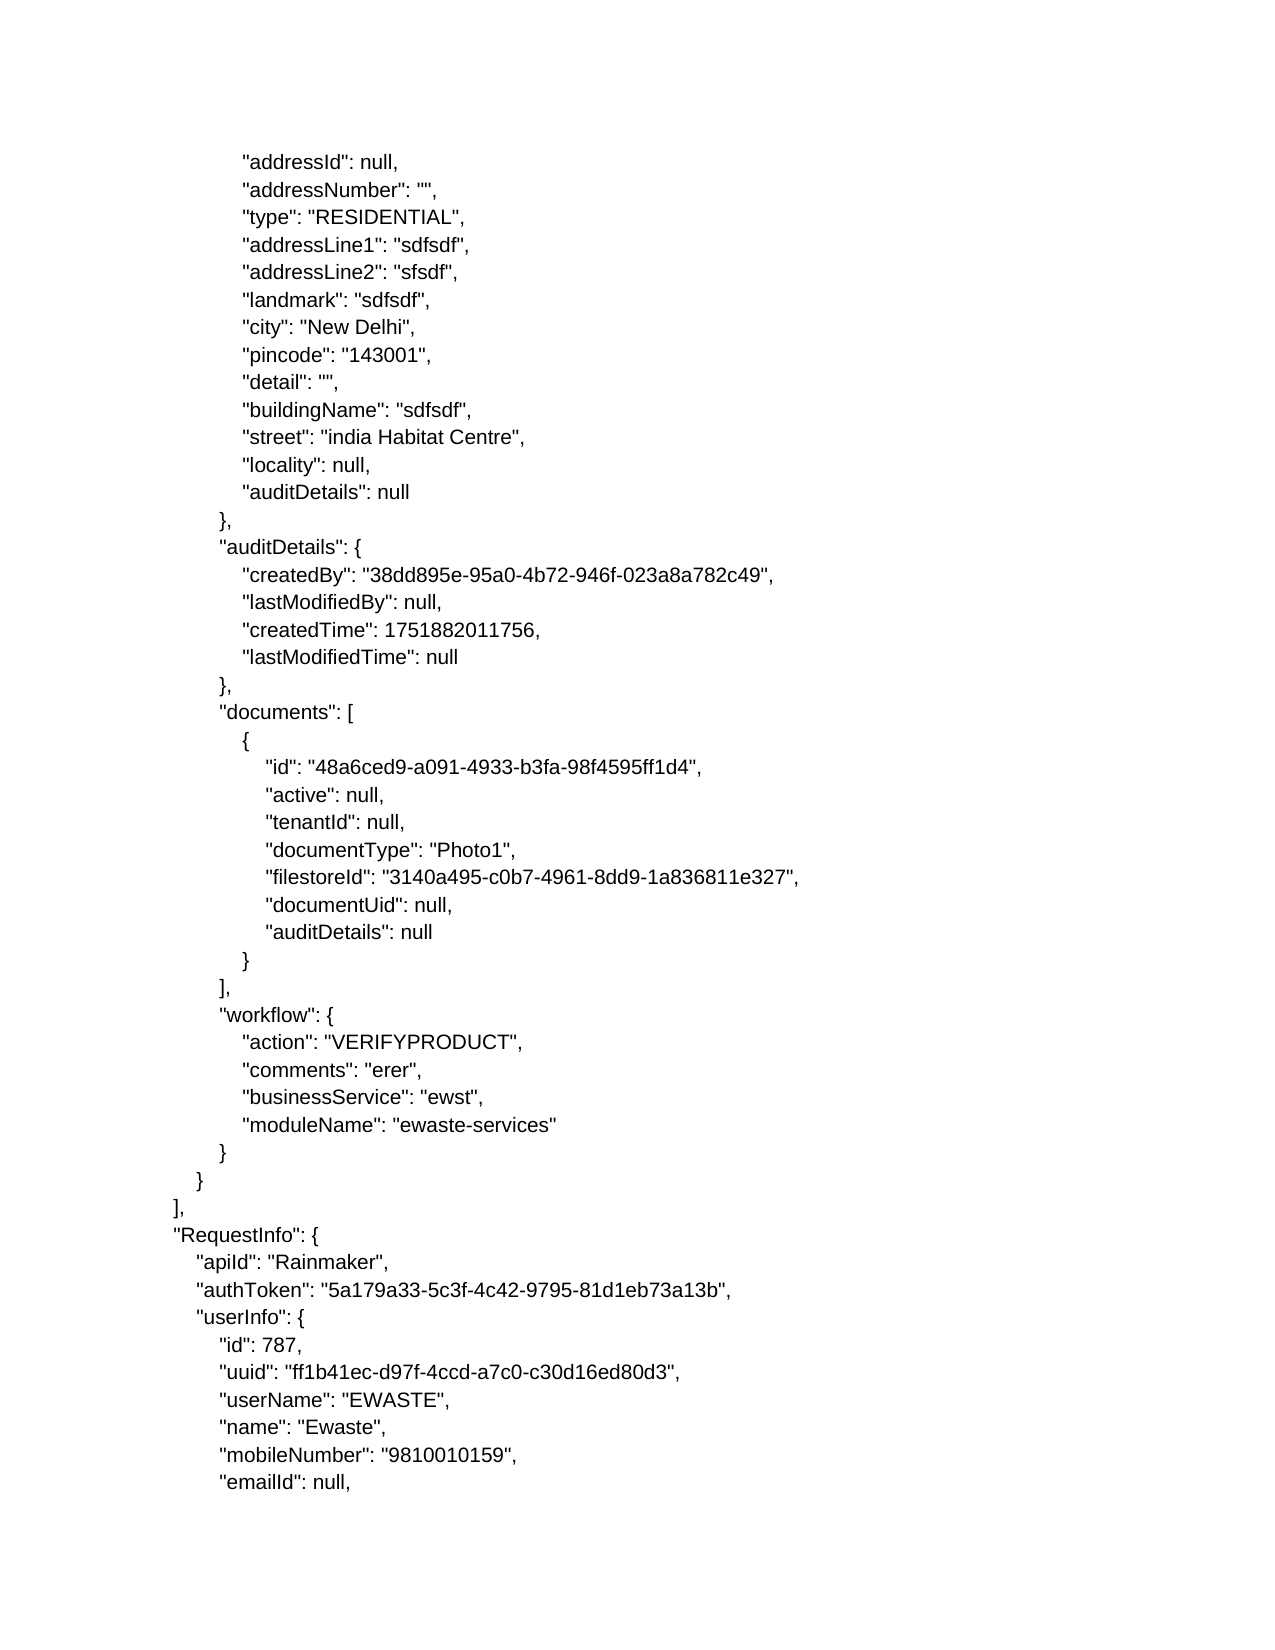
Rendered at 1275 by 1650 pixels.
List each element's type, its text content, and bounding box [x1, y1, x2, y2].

text "RequestInfo": { [150, 1222, 1125, 1246]
text ], [150, 1195, 1125, 1219]
text "documents": [ [150, 700, 1125, 724]
text ], [150, 975, 1125, 999]
text "active": null, [150, 782, 1125, 806]
text "landmark": "sdfsdf", [150, 287, 1125, 311]
text } [150, 1140, 1125, 1164]
text "detail": "", [150, 370, 1125, 394]
text "mobileNumber": "9810010159", [150, 1442, 1125, 1466]
text { [150, 727, 1125, 751]
text "uuid": "ff1b41ec-d97f-4ccd-a7c0-c30d16ed80d3", [150, 1360, 1125, 1384]
text "auditDetails": null [150, 920, 1125, 944]
text "emailId": null, [150, 1470, 1125, 1494]
text "lastModifiedTime": null [150, 645, 1125, 669]
text "addressLine2": "sfsdf", [150, 260, 1125, 284]
text "type": "RESIDENTIAL", [150, 205, 1125, 229]
text "documentUid": null, [150, 892, 1125, 916]
text "id": "48a6ced9-a091-4933-b3fa-98f4595ff1d4", [150, 755, 1125, 779]
text "createdBy": "38dd895e-95a0-4b72-946f-023a8a782c49", [150, 562, 1125, 586]
text } [150, 1167, 1125, 1191]
text "name": "Ewaste", [150, 1415, 1125, 1439]
text "filestoreId": "3140a495-c0b7-4961-8dd9-1a836811e327", [150, 865, 1125, 889]
text "addressId": null, [150, 150, 1125, 174]
text }, [150, 507, 1125, 531]
text "addressNumber": "", [150, 177, 1125, 201]
text } [150, 947, 1125, 971]
text "authToken": "5a179a33-5c3f-4c42-9795-81d1eb73a13b", [150, 1277, 1125, 1301]
text "createdTime": 1751882011756, [150, 617, 1125, 641]
text "buildingName": "sdfsdf", [150, 397, 1125, 421]
text "addressLine1": "sdfsdf", [150, 232, 1125, 256]
text "moduleName": "ewaste-services" [150, 1112, 1125, 1136]
text "auditDetails": null [150, 480, 1125, 504]
text }, [150, 672, 1125, 696]
text "workflow": { [150, 1002, 1125, 1026]
text "businessService": "ewst", [150, 1085, 1125, 1109]
text "lastModifiedBy": null, [150, 590, 1125, 614]
text "auditDetails": { [150, 535, 1125, 559]
text "id": 787, [150, 1332, 1125, 1356]
text "pincode": "143001", [150, 342, 1125, 366]
text "userName": "EWASTE", [150, 1387, 1125, 1411]
text "street": "india Habitat Centre", [150, 425, 1125, 449]
text "comments": "erer", [150, 1057, 1125, 1081]
text "locality": null, [150, 452, 1125, 476]
text "apiId": "Rainmaker", [150, 1250, 1125, 1274]
text "documentType": "Photo1", [150, 837, 1125, 861]
text "action": "VERIFYPRODUCT", [150, 1030, 1125, 1054]
text "userInfo": { [150, 1305, 1125, 1329]
text "tenantId": null, [150, 810, 1125, 834]
text "city": "New Delhi", [150, 315, 1125, 339]
